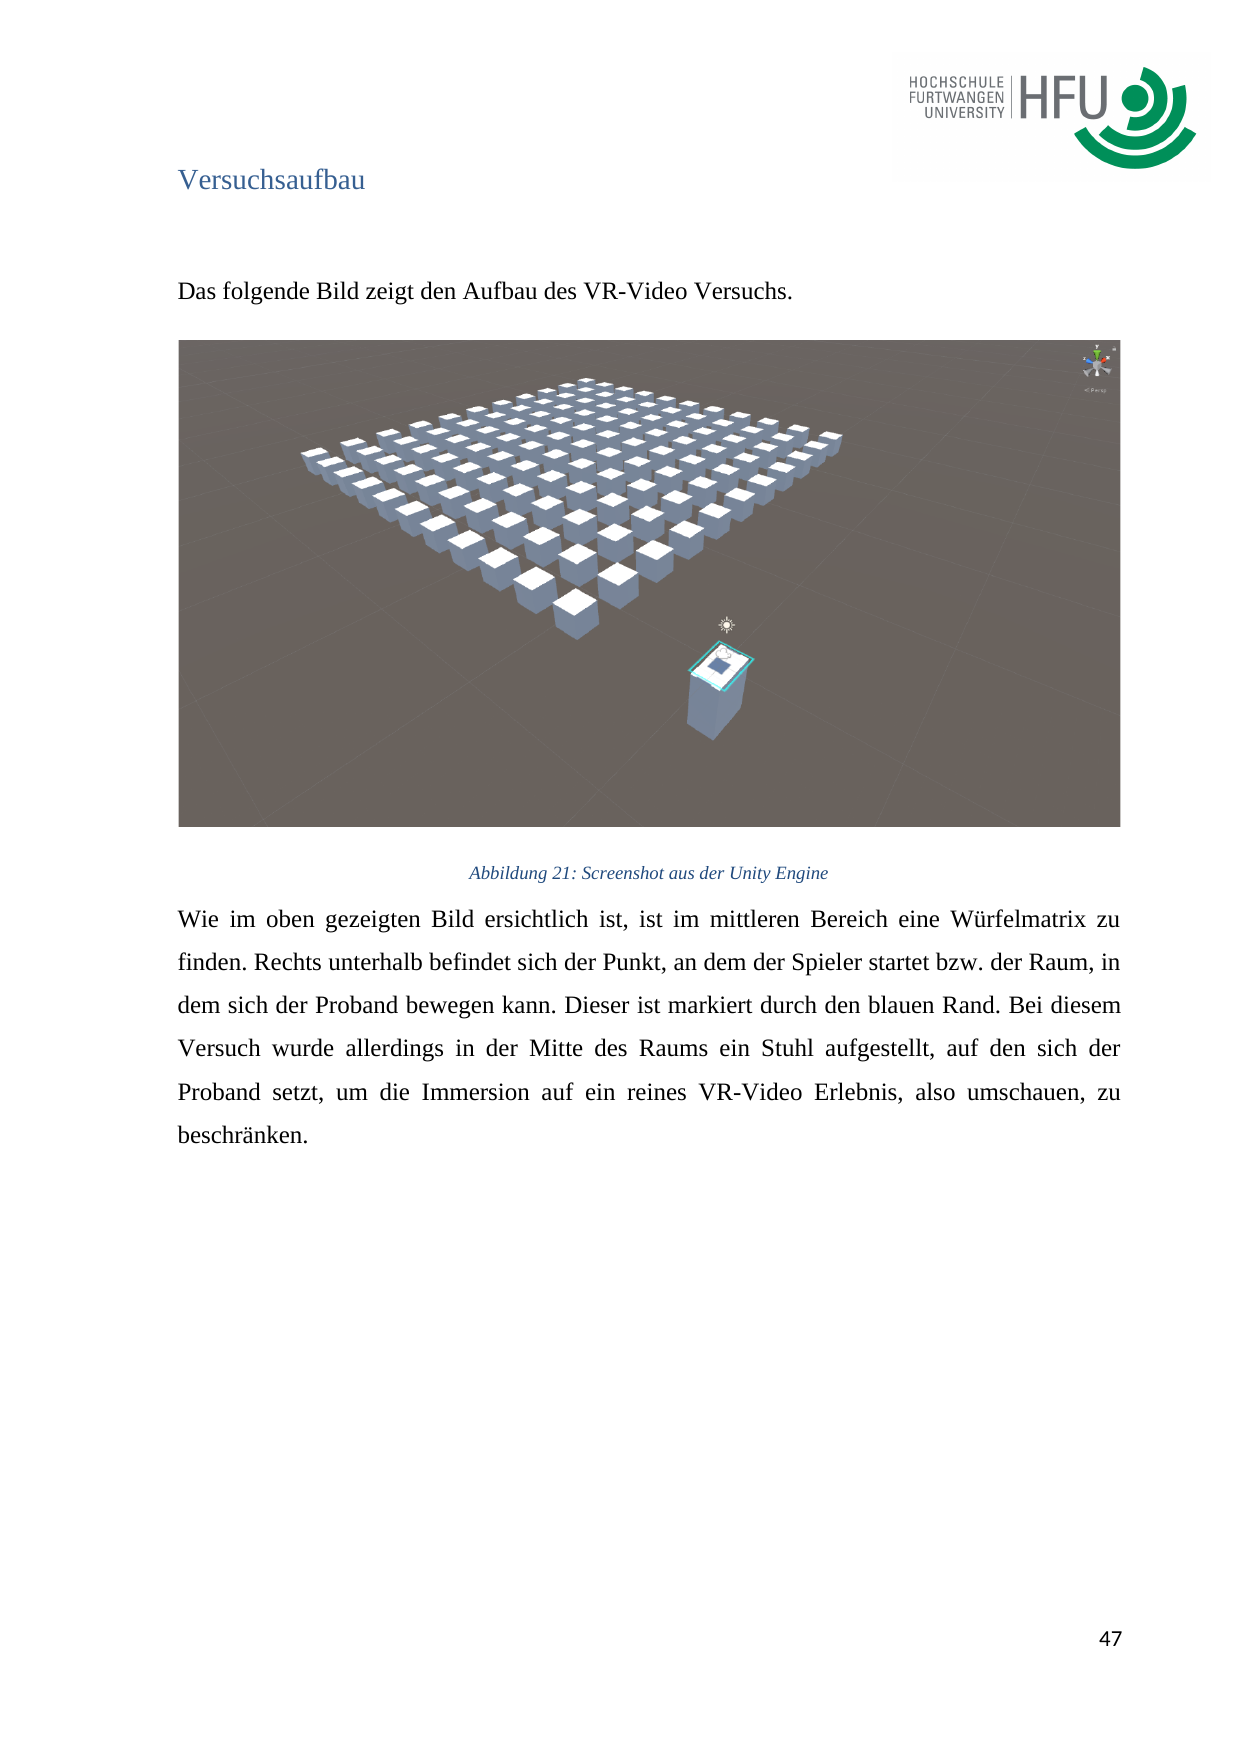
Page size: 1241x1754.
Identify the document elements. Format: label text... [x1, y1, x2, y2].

picture [891, 52, 1212, 182]
text Das folgende Bild zeigt den Aufbau des VR-Video Versuchs. [177, 276, 1122, 305]
subtitle Versuchsaufbau [177, 162, 1122, 196]
text Wie im oben gezeigten Bild ersichtlich ist, ist im mittleren Bereich eine Würfelmatrix zu finden. Rechts unterhalb befindet sich der Punkt, an dem der Spieler startet bzw. der Raum, in dem sich der Proband bewegen kann. Dieser ist markiert durch den blauen Rand. Bei diesem Versuch wurde allerdings in der Mitte des Raums ein Stuhl aufgestellt, auf den sich der Proband setzt, um die Immersion auf ein reines VR-Video Erlebnis, also umschauen, zu beschränken. [177, 904, 1122, 1148]
picture [178, 340, 1121, 827]
text Abbildung 21: Screenshot aus der Unity Engine [177, 862, 1122, 883]
